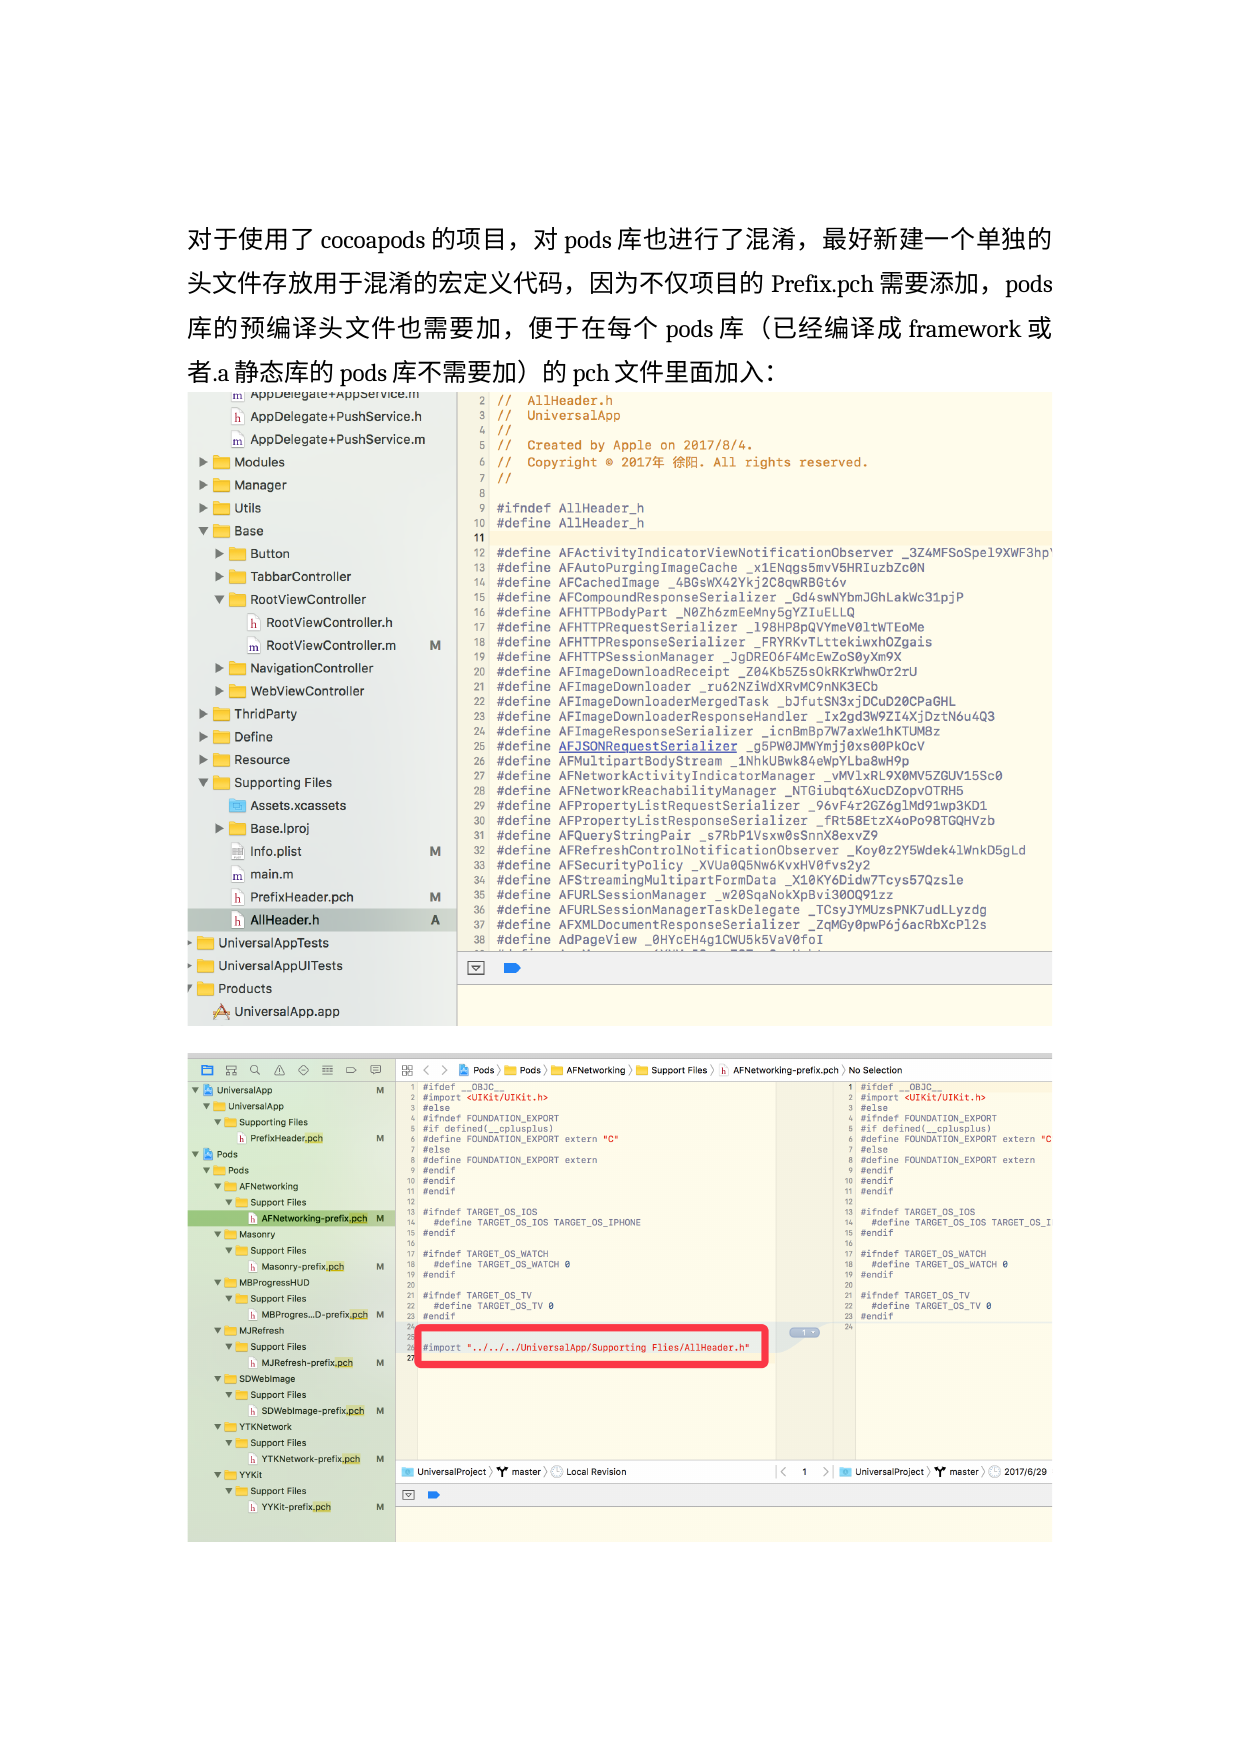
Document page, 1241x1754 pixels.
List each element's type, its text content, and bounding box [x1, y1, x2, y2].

picture [187, 392, 1053, 1026]
text 对于使用了cocoapods的项目，对pods库也进行了混淆，最好新建一个单独的头文件存放用于混淆的宏定义代码，因为不仅项目的Prefix.pch需要添加，pods库的预编译头文件也需要加，便于在每个pods库（已经编译成framework或者.a静态库的pods库不需要加）的pch文件里面加入： [187, 216, 1053, 392]
picture [187, 1053, 1053, 1542]
